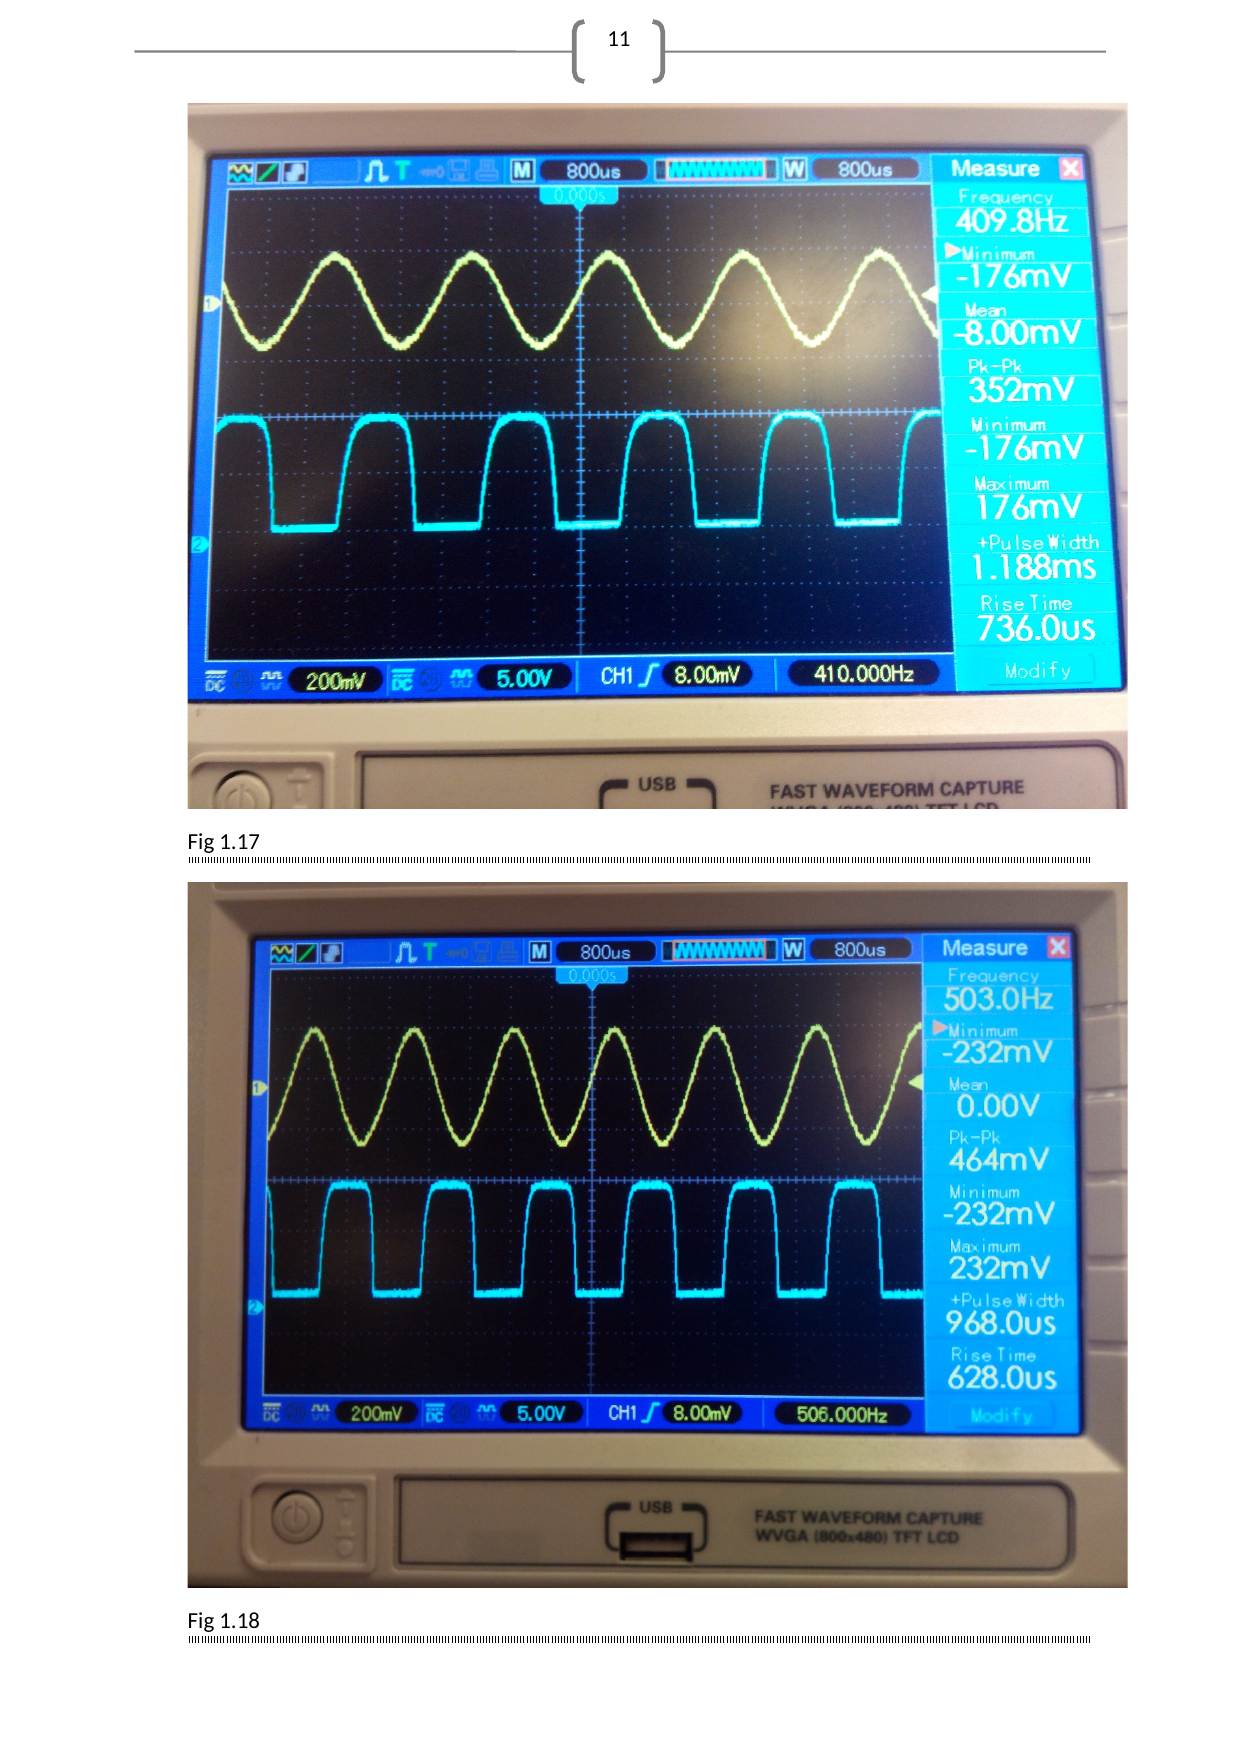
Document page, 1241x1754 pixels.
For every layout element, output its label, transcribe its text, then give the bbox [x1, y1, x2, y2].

text Fig 1.17 [187, 827, 1090, 863]
text Fig 1.18 [187, 1606, 1090, 1643]
picture [187, 882, 1128, 1588]
picture [187, 103, 1128, 809]
